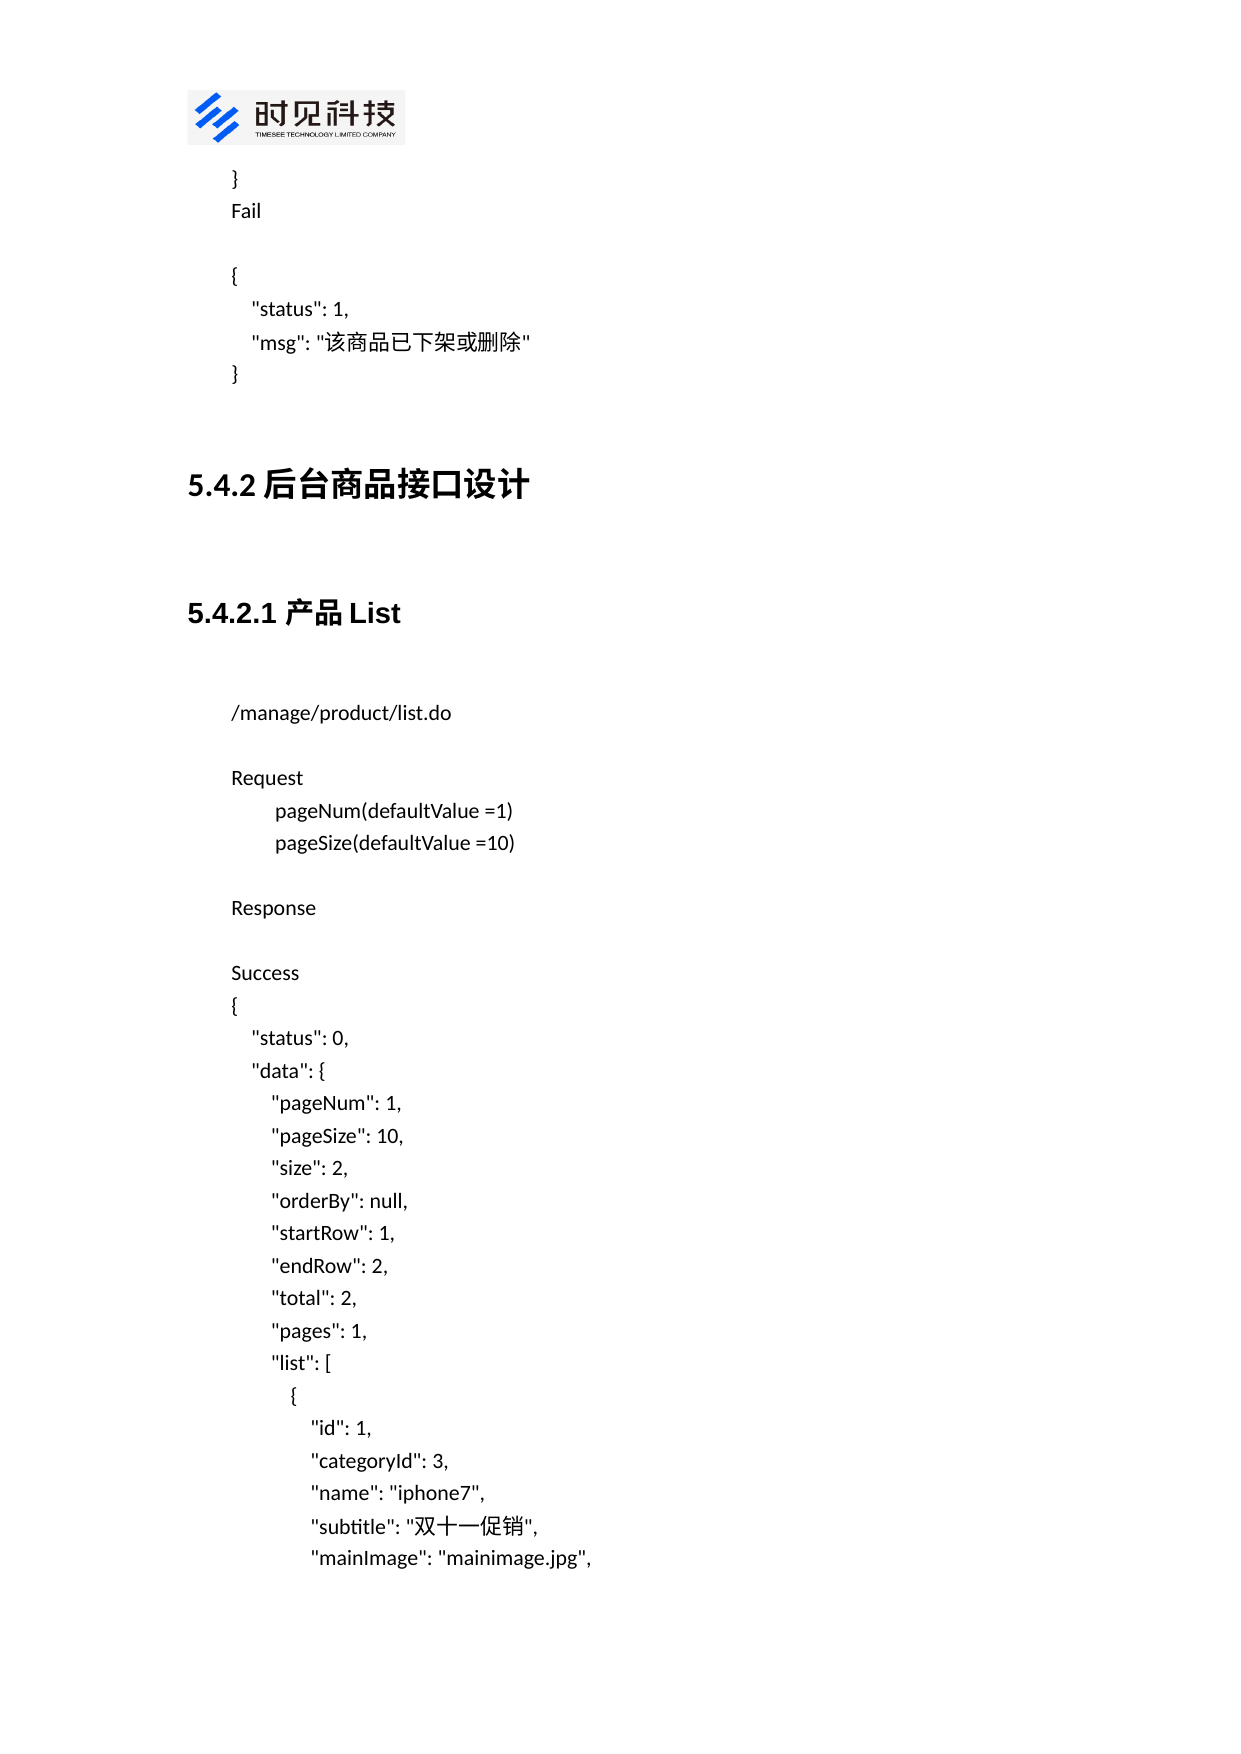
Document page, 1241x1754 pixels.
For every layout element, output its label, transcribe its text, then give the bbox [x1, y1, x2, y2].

text Request [187, 761, 1053, 794]
picture [187, 90, 406, 145]
text { [187, 989, 1053, 1021]
text "status": 1, [187, 292, 1053, 324]
text { [187, 1379, 1053, 1411]
subtitle 5.4.2.1 产品List [187, 578, 1053, 643]
text pageSize(defaultValue =10) [231, 826, 1053, 859]
text Response [187, 891, 1053, 924]
text "endRow": 2, [187, 1249, 1053, 1281]
text "startRow": 1, [187, 1216, 1053, 1249]
text "orderBy": null, [187, 1184, 1053, 1216]
text "mainImage": "mainimage.jpg", [187, 1541, 1053, 1574]
text "status": 0, [187, 1021, 1053, 1054]
text "name": "iphone7", [187, 1476, 1053, 1509]
text "subtitle": "双十一促销", [187, 1509, 1053, 1541]
text "id": 1, [187, 1411, 1053, 1444]
text "total": 2, [187, 1281, 1053, 1314]
text Fail [187, 194, 1053, 227]
text "pageSize": 10, [187, 1119, 1053, 1151]
text pageNum(defaultValue =1) [231, 794, 1053, 826]
text "list": [ [187, 1346, 1053, 1379]
text "data": { [187, 1054, 1053, 1086]
text "pageNum": 1, [187, 1086, 1053, 1119]
text /manage/product/list.do [187, 696, 1053, 729]
text } [187, 162, 1053, 194]
text "pages": 1, [187, 1314, 1053, 1346]
text "categoryId": 3, [187, 1444, 1053, 1476]
text } [187, 357, 1053, 389]
text "size": 2, [187, 1151, 1053, 1184]
text { [187, 259, 1053, 292]
subtitle 5.4.2 后台商品接口设计 [187, 449, 1053, 514]
text "msg": "该商品已下架或删除" [187, 324, 1053, 357]
text Success [187, 956, 1053, 989]
